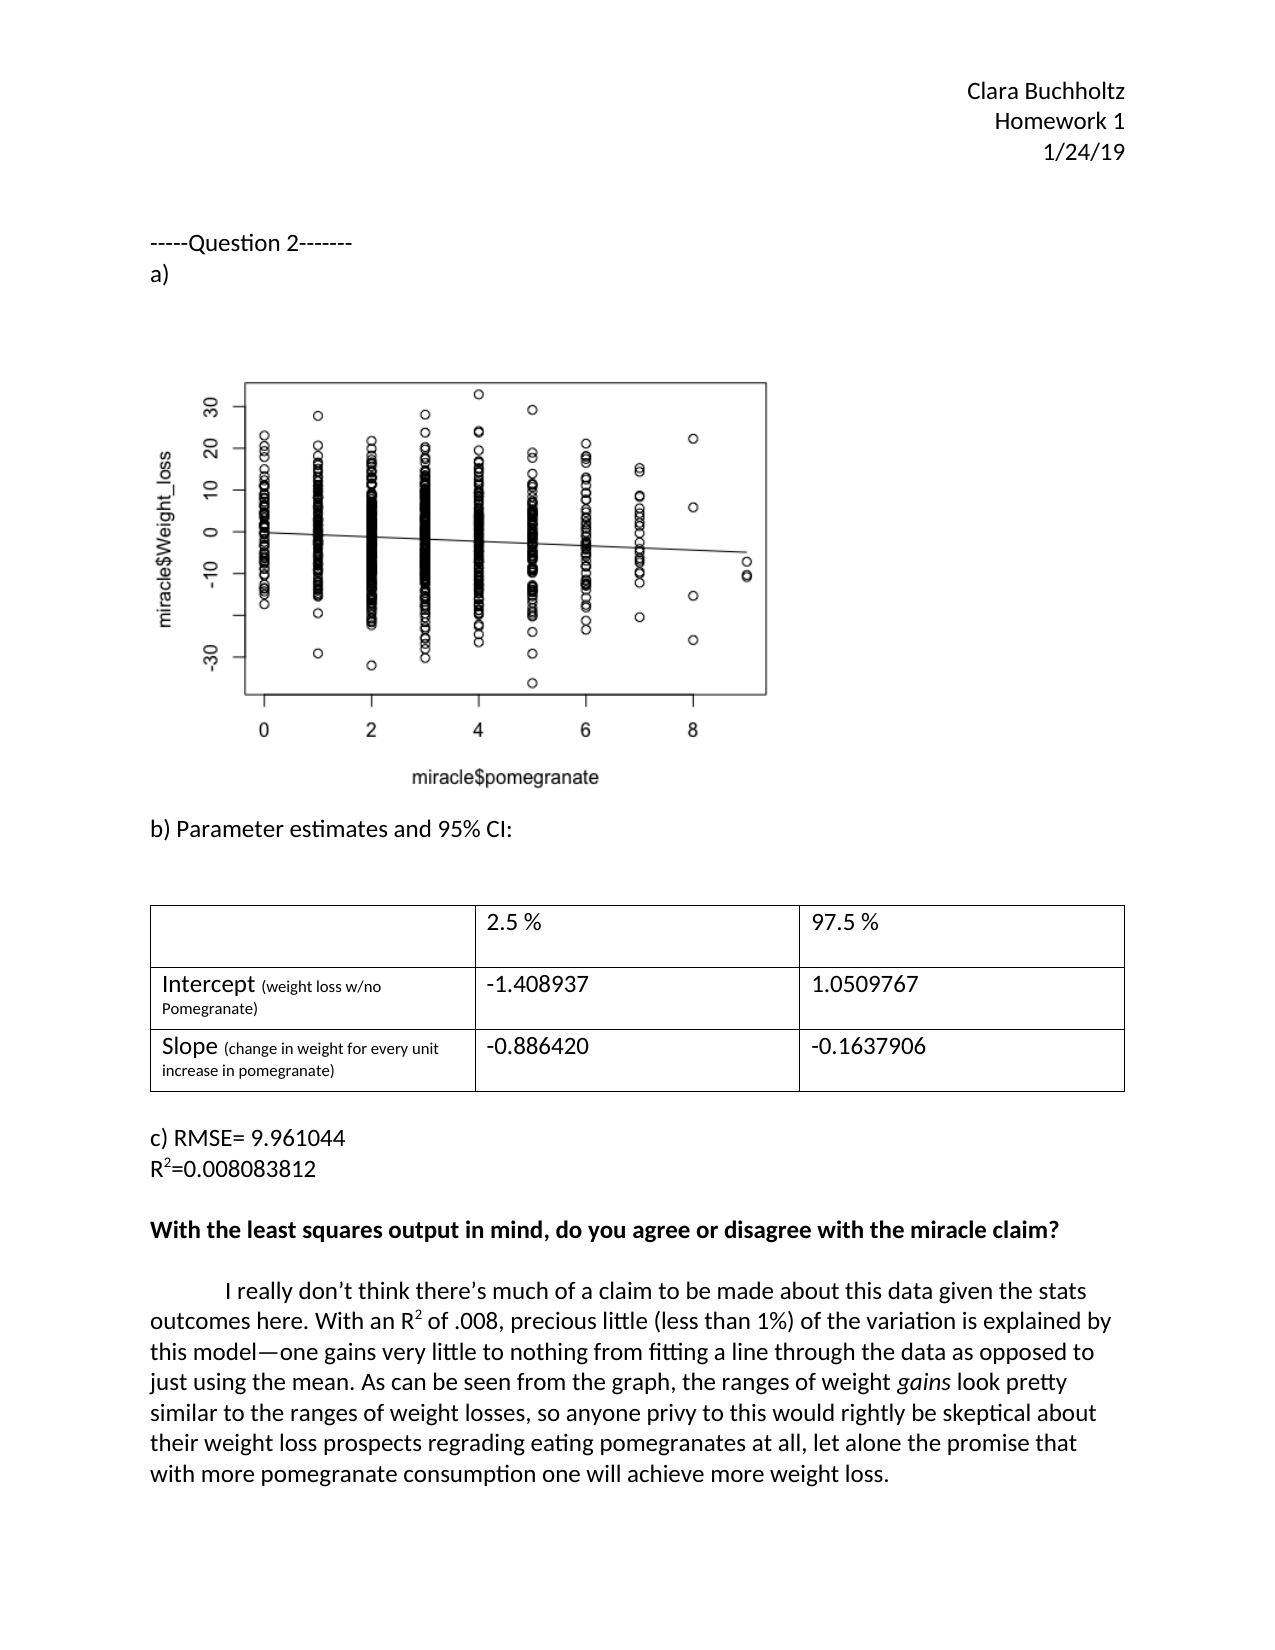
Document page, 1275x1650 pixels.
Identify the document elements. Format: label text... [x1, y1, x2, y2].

table_header 97.5 % [800, 906, 1124, 967]
text b) Parameter estimates and 95% CI: [150, 813, 1125, 843]
text With the least squares output in mind, do you agree or disagree with the miracle claim? [150, 1214, 1125, 1244]
text -----Question 2------- [150, 228, 1125, 258]
picture [150, 288, 815, 813]
text c) RMSE= 9.961044 [150, 1122, 1125, 1153]
table_cell Intercept (weight loss w/no Pomegranate) [151, 968, 475, 1029]
text R2=0.008083812 [150, 1153, 1125, 1183]
table_cell -1.408937 [476, 968, 799, 1029]
table_header 2.5 % [476, 906, 799, 967]
table_cell 1.0509767 [800, 968, 1124, 1029]
table_cell Slope (change in weight for every unit increase in pomegranate) [151, 1030, 475, 1091]
text I really don’t think there’s much of a claim to be made about this data given the stats outcomes here. With an R2 of .008, precious little (less than 1%) of the variation is explained by this model—one gains very little to nothing from fitting a line through the data as opposed to just using the mean. As can be seen from the graph, the ranges of weight gains look pretty similar to the ranges of weight losses, so anyone privy to this would rightly be skeptical about their weight loss prospects regrading eating pomegranates at all, let alone the promise that with more pomegranate consumption one will achieve more weight loss. [150, 1275, 1125, 1489]
table_cell -0.886420 [476, 1030, 799, 1091]
text a) [150, 258, 1125, 289]
table_header [151, 906, 475, 967]
table_cell -0.1637906 [800, 1030, 1124, 1091]
